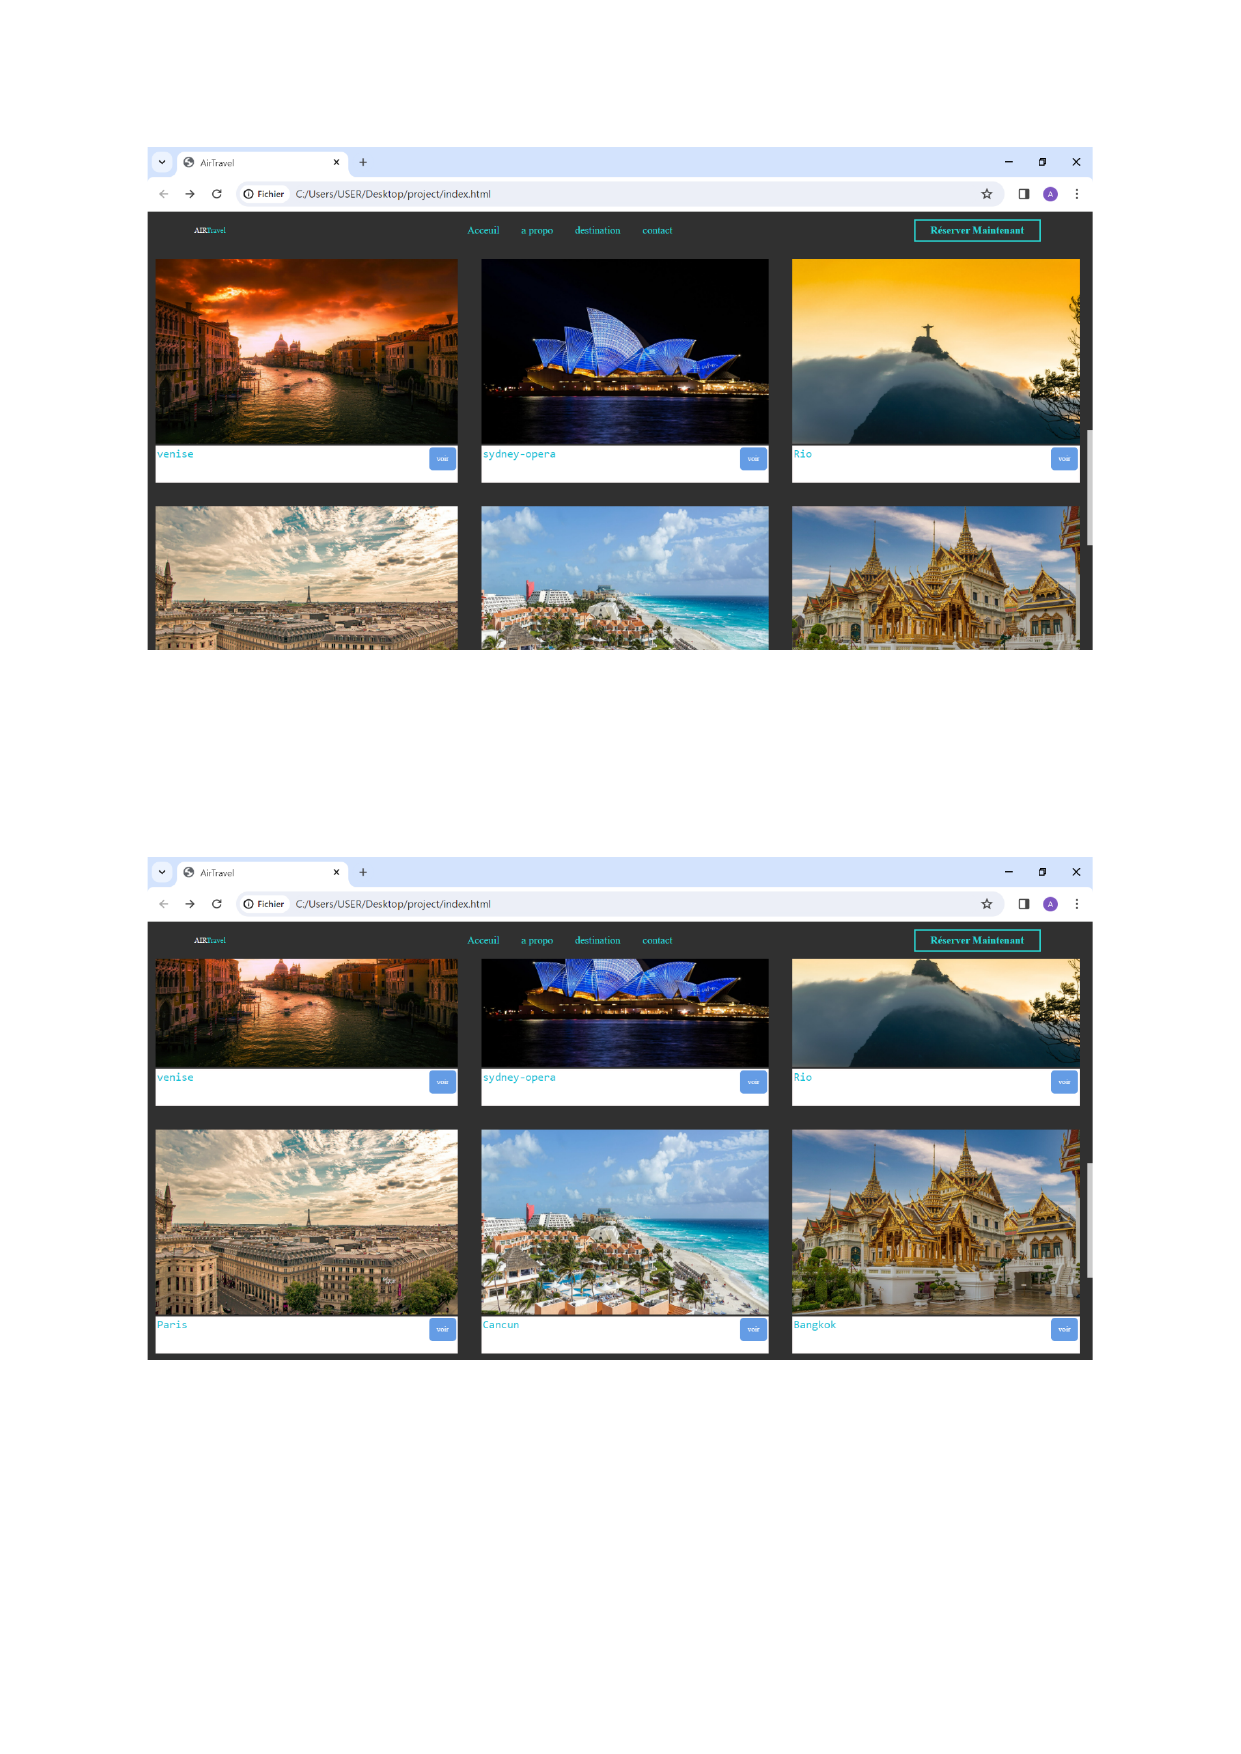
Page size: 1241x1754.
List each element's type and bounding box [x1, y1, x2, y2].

picture [147, 147, 1093, 650]
picture [147, 857, 1093, 1360]
